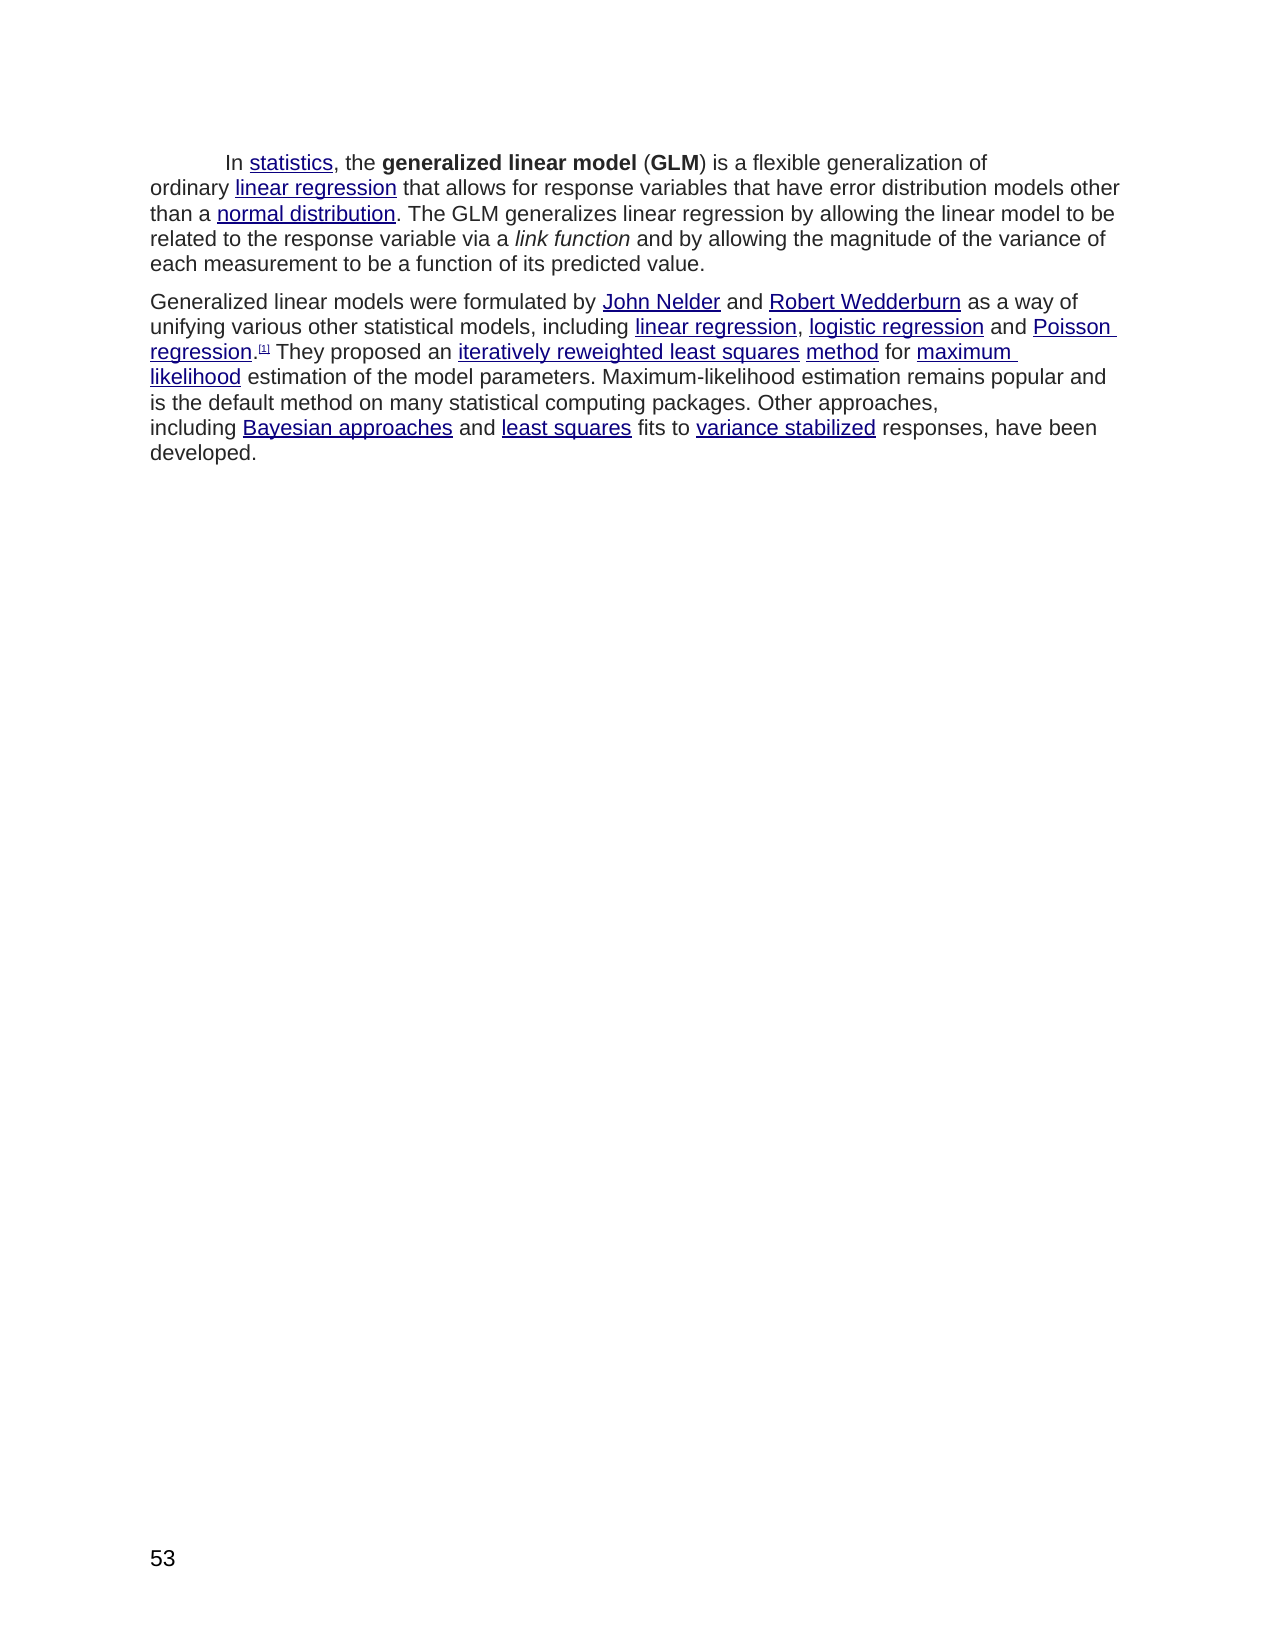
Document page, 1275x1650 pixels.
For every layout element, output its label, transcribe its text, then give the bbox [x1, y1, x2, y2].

text Generalized linear models were formulated by John Nelder and Robert Wedderburn as a way of unifying various other statistical models, including linear regression, logistic regression and Poisson regression.[1] They proposed an iteratively reweighted least squares method for maximum likelihood estimation of the model parameters. Maximum-likelihood estimation remains popular and is the default method on many statistical computing packages. Other approaches, including Bayesian approaches and least squares fits to variance stabilized responses, have been developed. [150, 288, 1125, 465]
text In statistics, the generalized linear model (GLM) is a flexible generalization of ordinary linear regression that allows for response variables that have error distribution models other than a normal distribution. The GLM generalizes linear regression by allowing the linear model to be related to the response variable via a link function and by allowing the magnitude of the variance of each measurement to be a function of its predicted value. [150, 150, 1125, 276]
